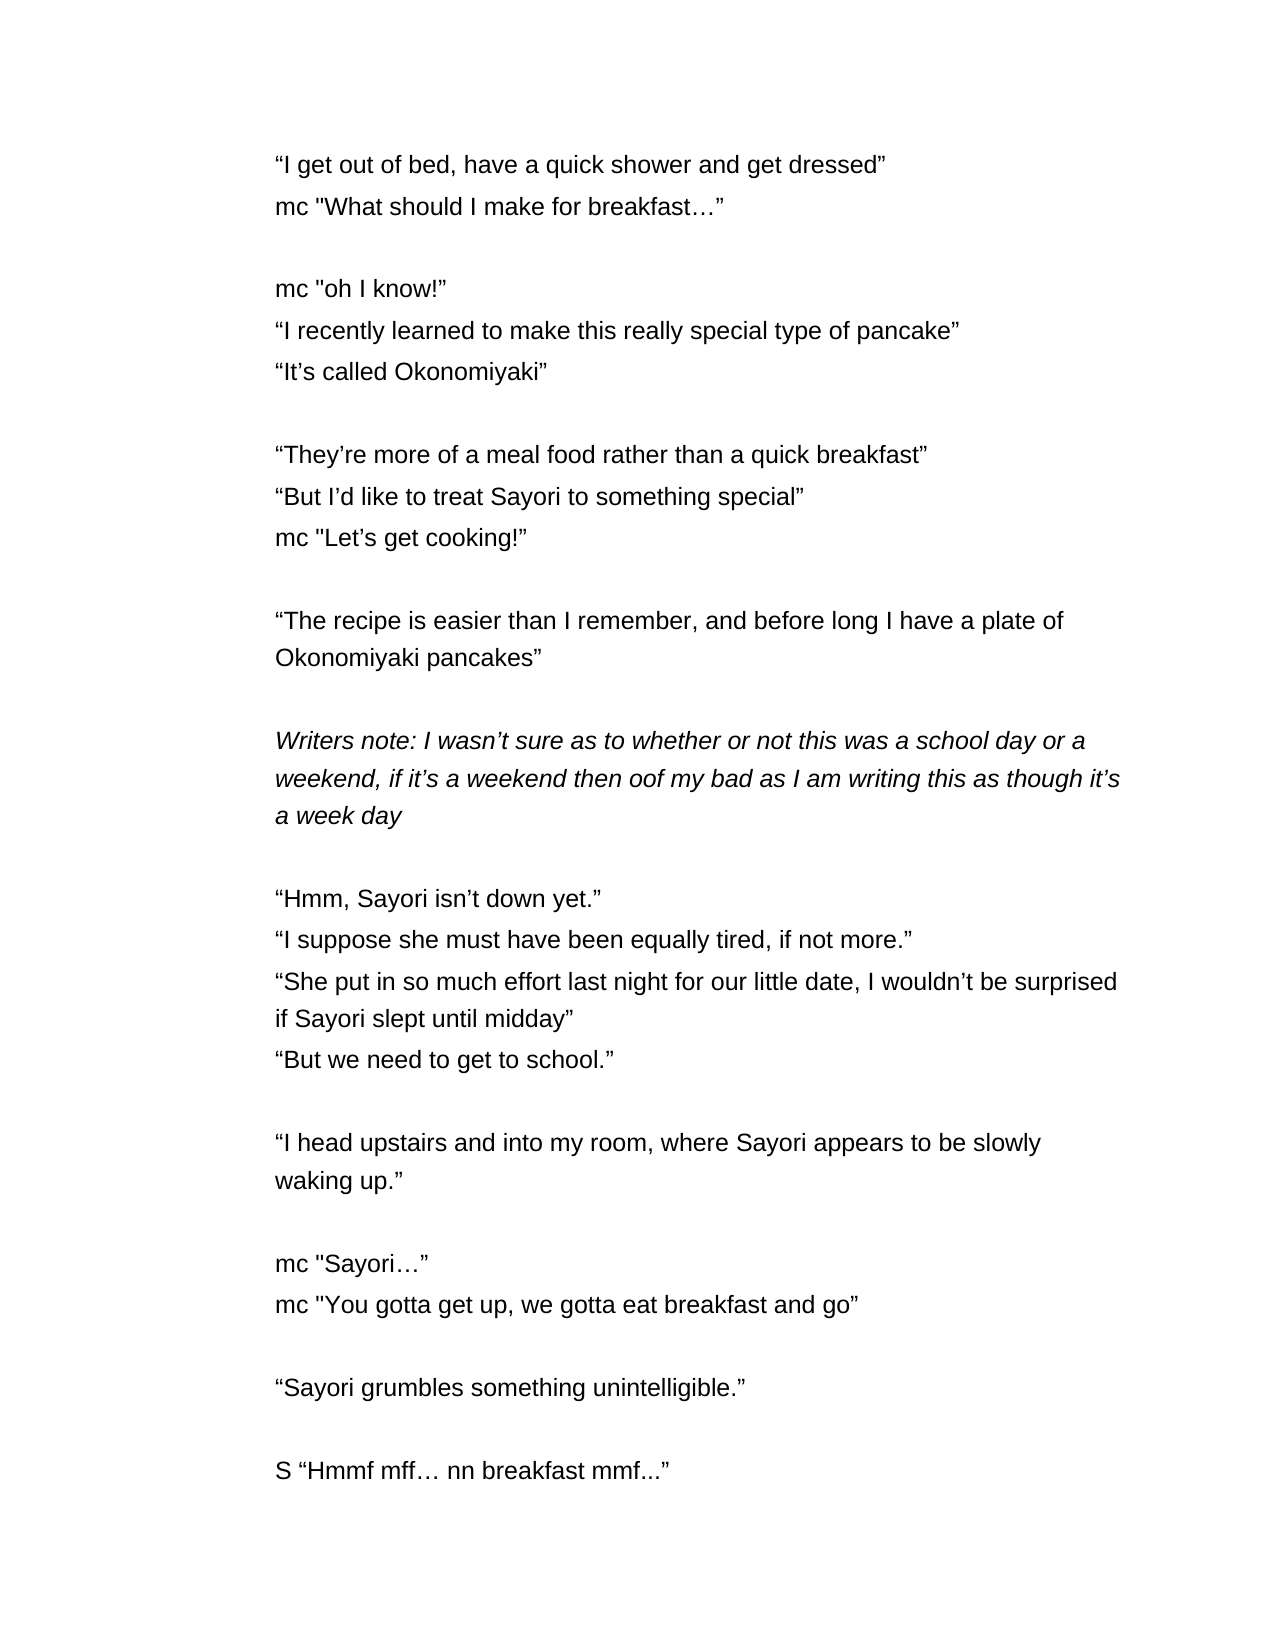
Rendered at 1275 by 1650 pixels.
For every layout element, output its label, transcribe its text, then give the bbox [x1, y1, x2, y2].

text “She put in so much effort last night for our little date, I wouldn’t be surprised if Sayori slept until midday” [275, 967, 1125, 1033]
text “It’s called Okonomiyaki” [275, 357, 1125, 386]
text mc "oh I know!” [275, 274, 1125, 303]
text “They’re more of a meal food rather than a quick breakfast” [275, 440, 1125, 469]
text “Sayori grumbles something unintelligible.” [275, 1373, 1125, 1402]
text mc "You gotta get up, we gotta eat breakfast and go” [275, 1290, 1125, 1319]
text “The recipe is easier than I remember, and before long I have a plate of Okonomiyaki pancakes” [275, 606, 1125, 672]
text “But we need to get to school.” [275, 1045, 1125, 1074]
text “I get out of bed, have a quick shower and get dressed” [275, 150, 1125, 179]
text “Hmm, Sayori isn’t down yet.” [275, 884, 1125, 912]
text S “Hmmf mff… nn breakfast mmf...” [275, 1456, 1125, 1484]
text “I suppose she must have been equally tired, if not more.” [275, 925, 1125, 954]
text mc "What should I make for breakfast…” [275, 191, 1125, 220]
text Writers note: I wasn’t sure as to whether or not this was a school day or a weekend, if it’s a weekend then oof my bad as I am writing this as though it’s a week day [275, 726, 1125, 829]
text “I head upstairs and into my room, where Sayori appears to be slowly waking up.” [275, 1128, 1125, 1194]
text “But I’d like to treat Sayori to something special” [275, 482, 1125, 510]
text “I recently learned to make this really special type of pancake” [275, 316, 1125, 344]
text mc "Sayori…” [275, 1248, 1125, 1277]
text mc "Let’s get cooking!” [275, 523, 1125, 552]
